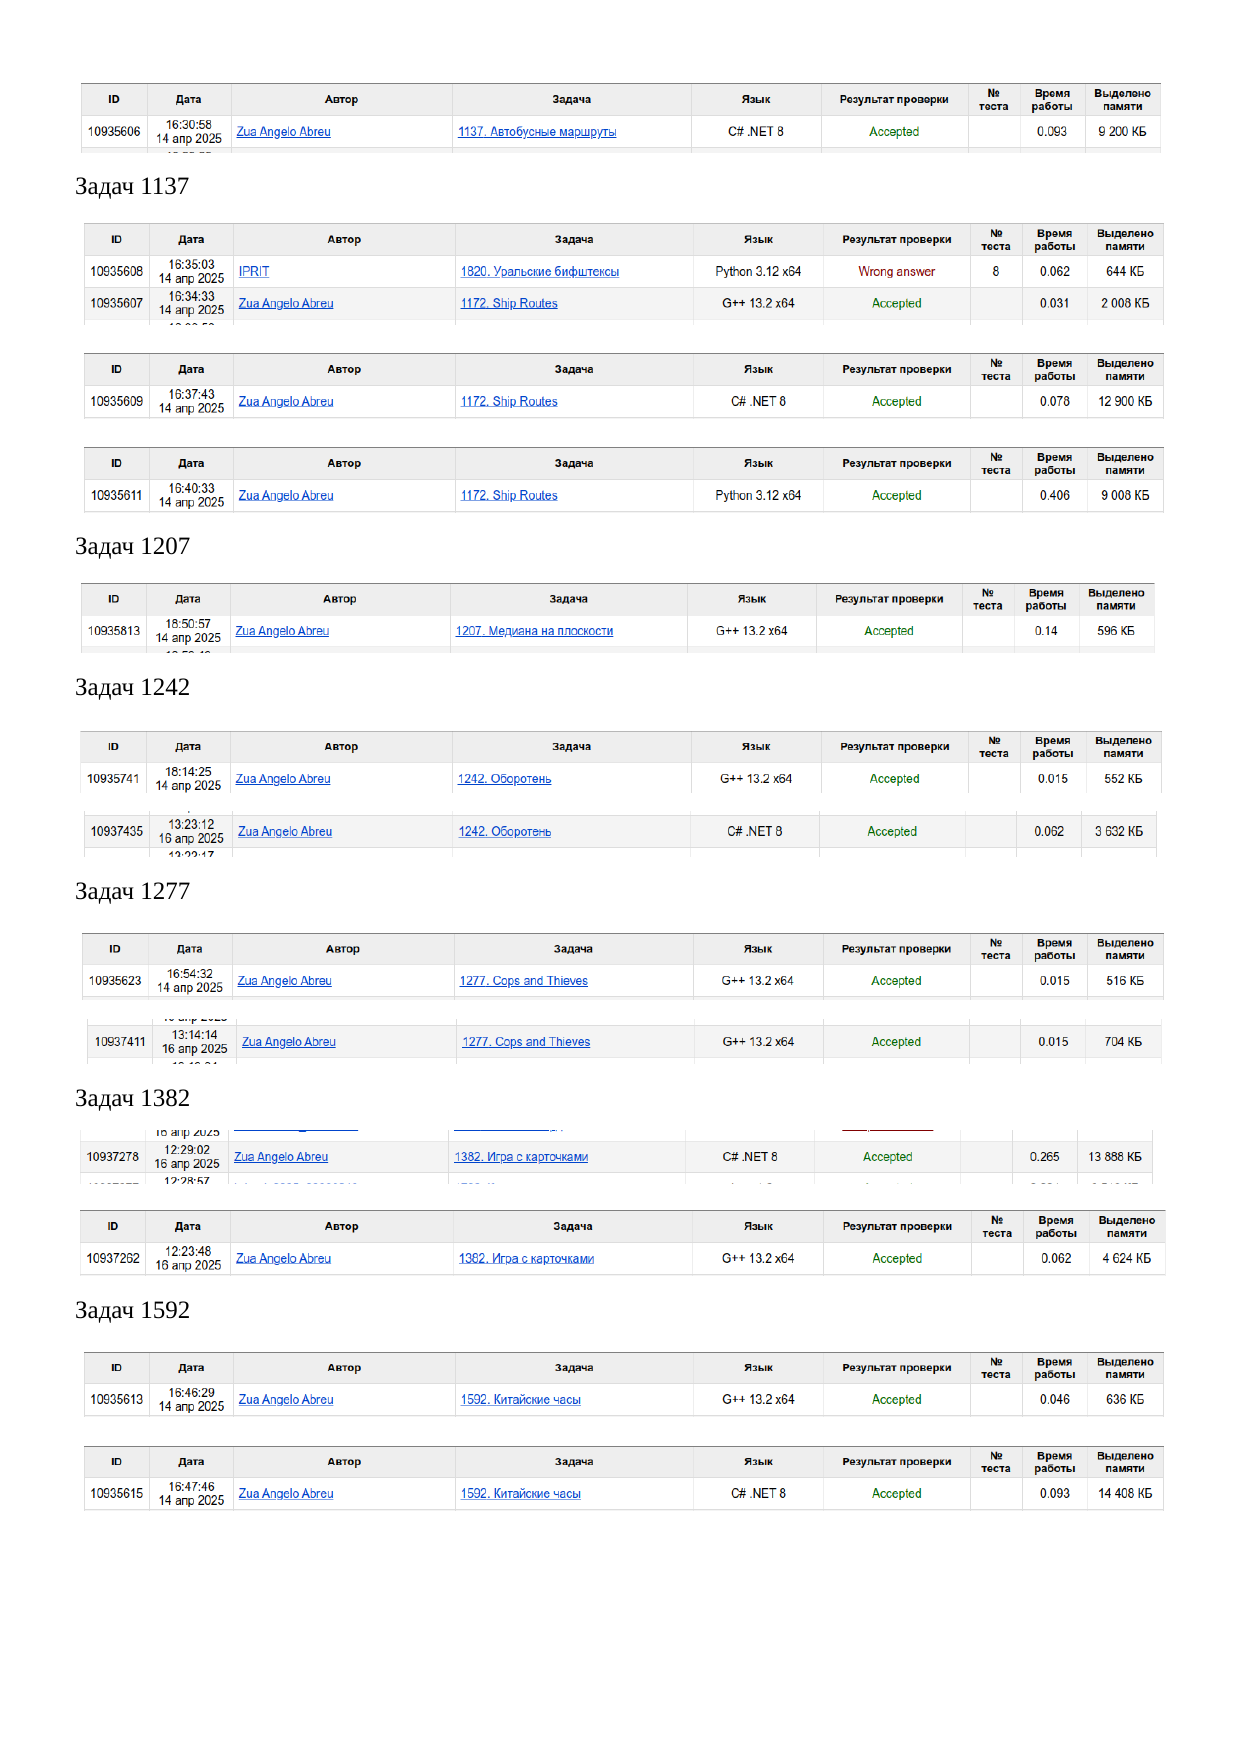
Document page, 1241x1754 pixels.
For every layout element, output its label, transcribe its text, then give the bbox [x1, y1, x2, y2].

text Задач 1277 [75, 876, 1166, 904]
picture [75, 1130, 1171, 1184]
text Задач 1592 [75, 1295, 1166, 1323]
picture [75, 437, 1172, 513]
picture [75, 1202, 1171, 1276]
picture [75, 811, 1171, 857]
picture [75, 579, 1171, 653]
picture [75, 343, 1172, 419]
picture [75, 1342, 1172, 1417]
picture [75, 923, 1172, 1000]
text Задач 1382 [75, 1083, 1166, 1112]
picture [75, 719, 1172, 793]
picture [75, 1436, 1172, 1511]
text Задач 1242 [75, 672, 1166, 701]
text Задач 1137 [75, 171, 1166, 200]
text Задач 1207 [75, 531, 1166, 560]
picture [75, 1019, 1172, 1064]
picture [75, 219, 1172, 325]
picture [75, 76, 1172, 153]
